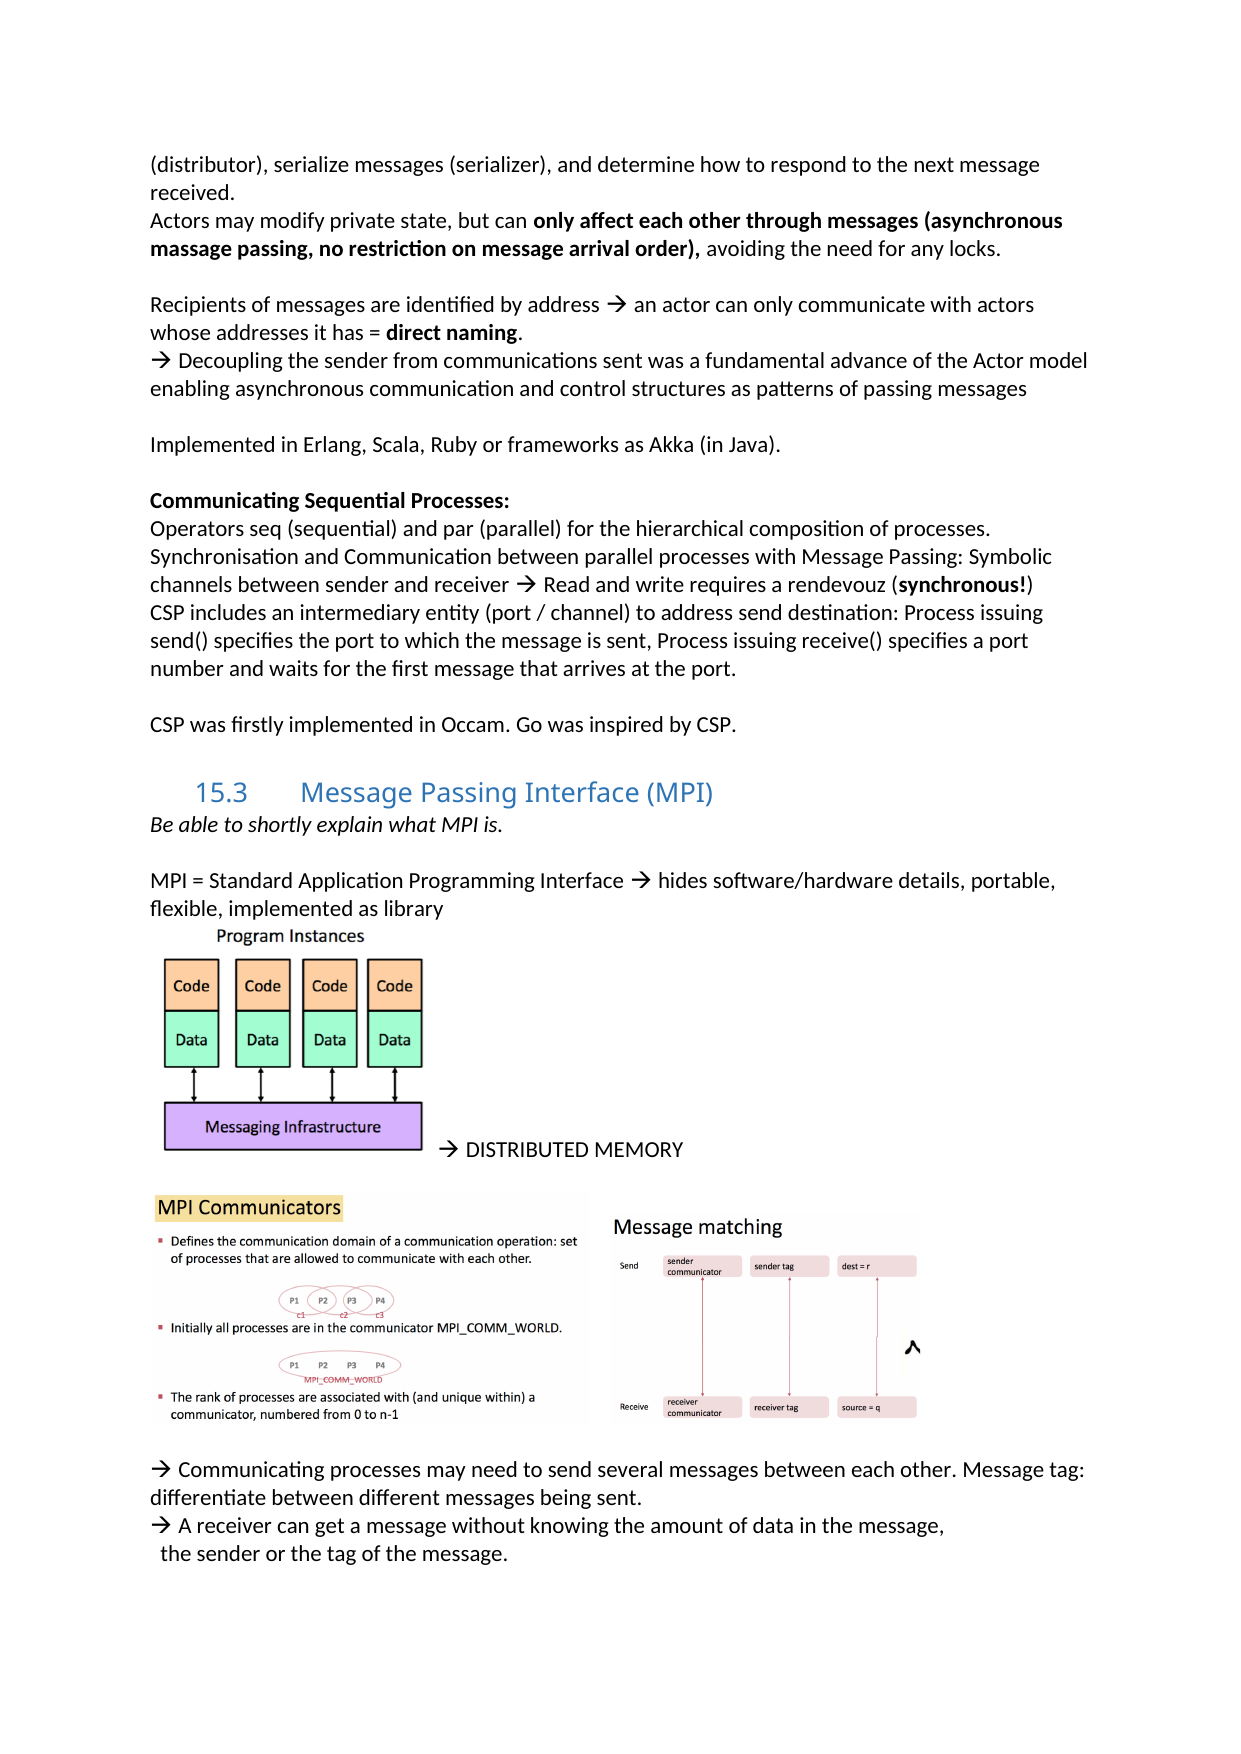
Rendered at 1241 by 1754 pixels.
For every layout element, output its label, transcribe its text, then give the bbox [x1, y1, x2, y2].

picture [150, 1191, 590, 1425]
text CSP includes an intermediary entity (port / channel) to address send destination: Process issuing send() specifies the port to which the message is sent, Process issuing receive() specifies a port number and waits for the first message that arrives at the port. [150, 598, 1090, 682]
text A receiver can get a message without knowing the amount of data in the message, [150, 1511, 1090, 1539]
subtitle Message Passing Interface (MPI) [194, 773, 1090, 810]
text the sender or the tag of the message. [150, 1539, 1090, 1567]
text Be able to shortly explain what MPI is. [150, 810, 1090, 838]
text Decoupling the sender from communications sent was a fundamental advance of the Actor model enabling asynchronous communication and control structures as patterns of passing messages [150, 346, 1090, 402]
text CSP was firstly implemented in Occam. Go was inspired by CSP. [150, 710, 1090, 738]
text Operators seq (sequential) and par (parallel) for the hierarchical composition of processes. Synchronisation and Communication between parallel processes with Message Passing: Symbolic channels between sender and receiver Read and write requires a rendevouz (synchronous!) [150, 514, 1090, 598]
picture [150, 922, 438, 1158]
text Actors may modify private state, but can only affect each other through messages (asynchronous massage passing, no restriction on message arrival order), avoiding the need for any locks. [150, 206, 1090, 262]
text Recipients of messages are identified by address an actor can only communicate with actors whose addresses it has = direct naming. [150, 290, 1090, 346]
picture [610, 1213, 921, 1425]
text Communicating Sequential Processes: [150, 486, 1090, 514]
text MPI = Standard Application Programming Interface hides software/hardware details, portable, flexible, implemented as library [150, 866, 1090, 922]
text Communicating processes may need to send several messages between each other. Message tag: differentiate between different messages being sent. [150, 1455, 1090, 1511]
text Implemented in Erlang, Scala, Ruby or frameworks as Akka (in Java). [150, 430, 1090, 458]
